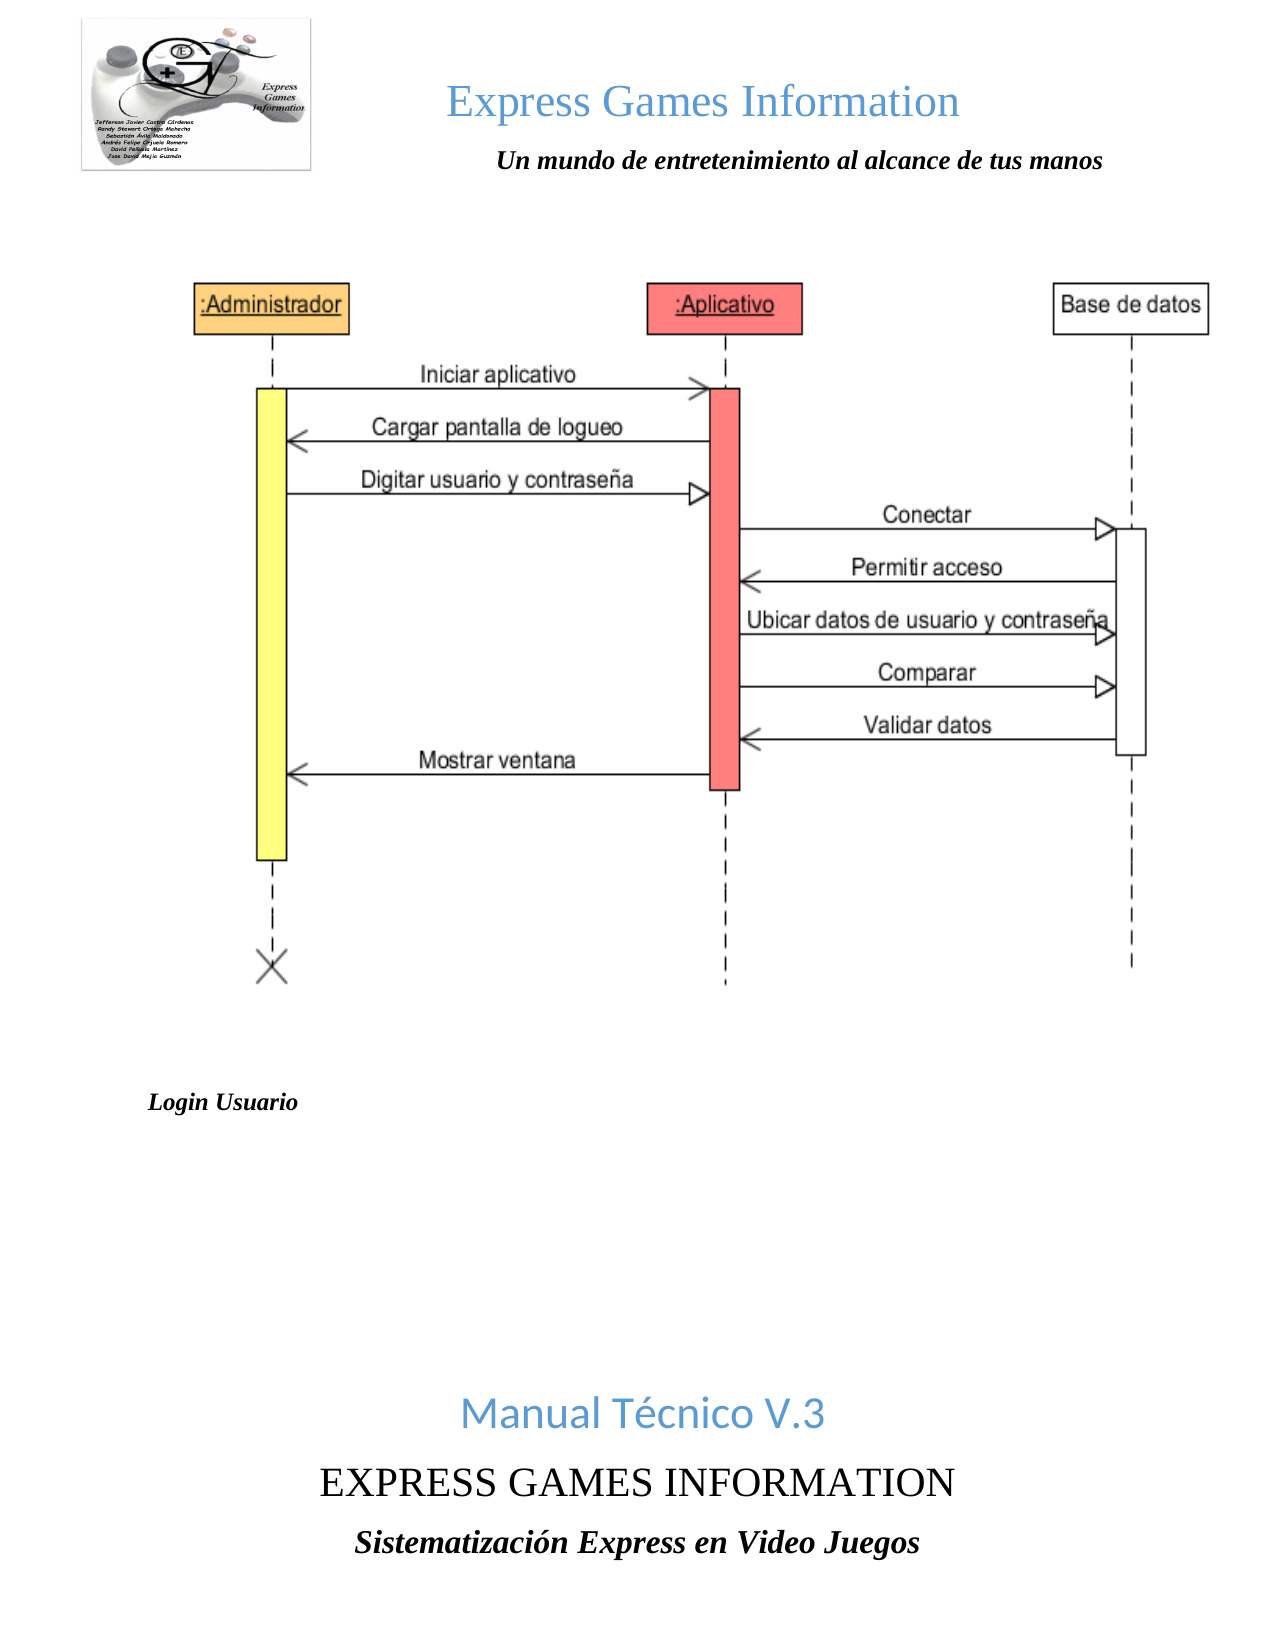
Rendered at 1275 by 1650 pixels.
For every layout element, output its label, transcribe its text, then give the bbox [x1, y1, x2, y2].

picture [75, 15, 316, 174]
picture [147, 190, 1275, 1072]
subtitle Diagrama de estado (Login Usuario) [148, 1087, 1127, 1116]
